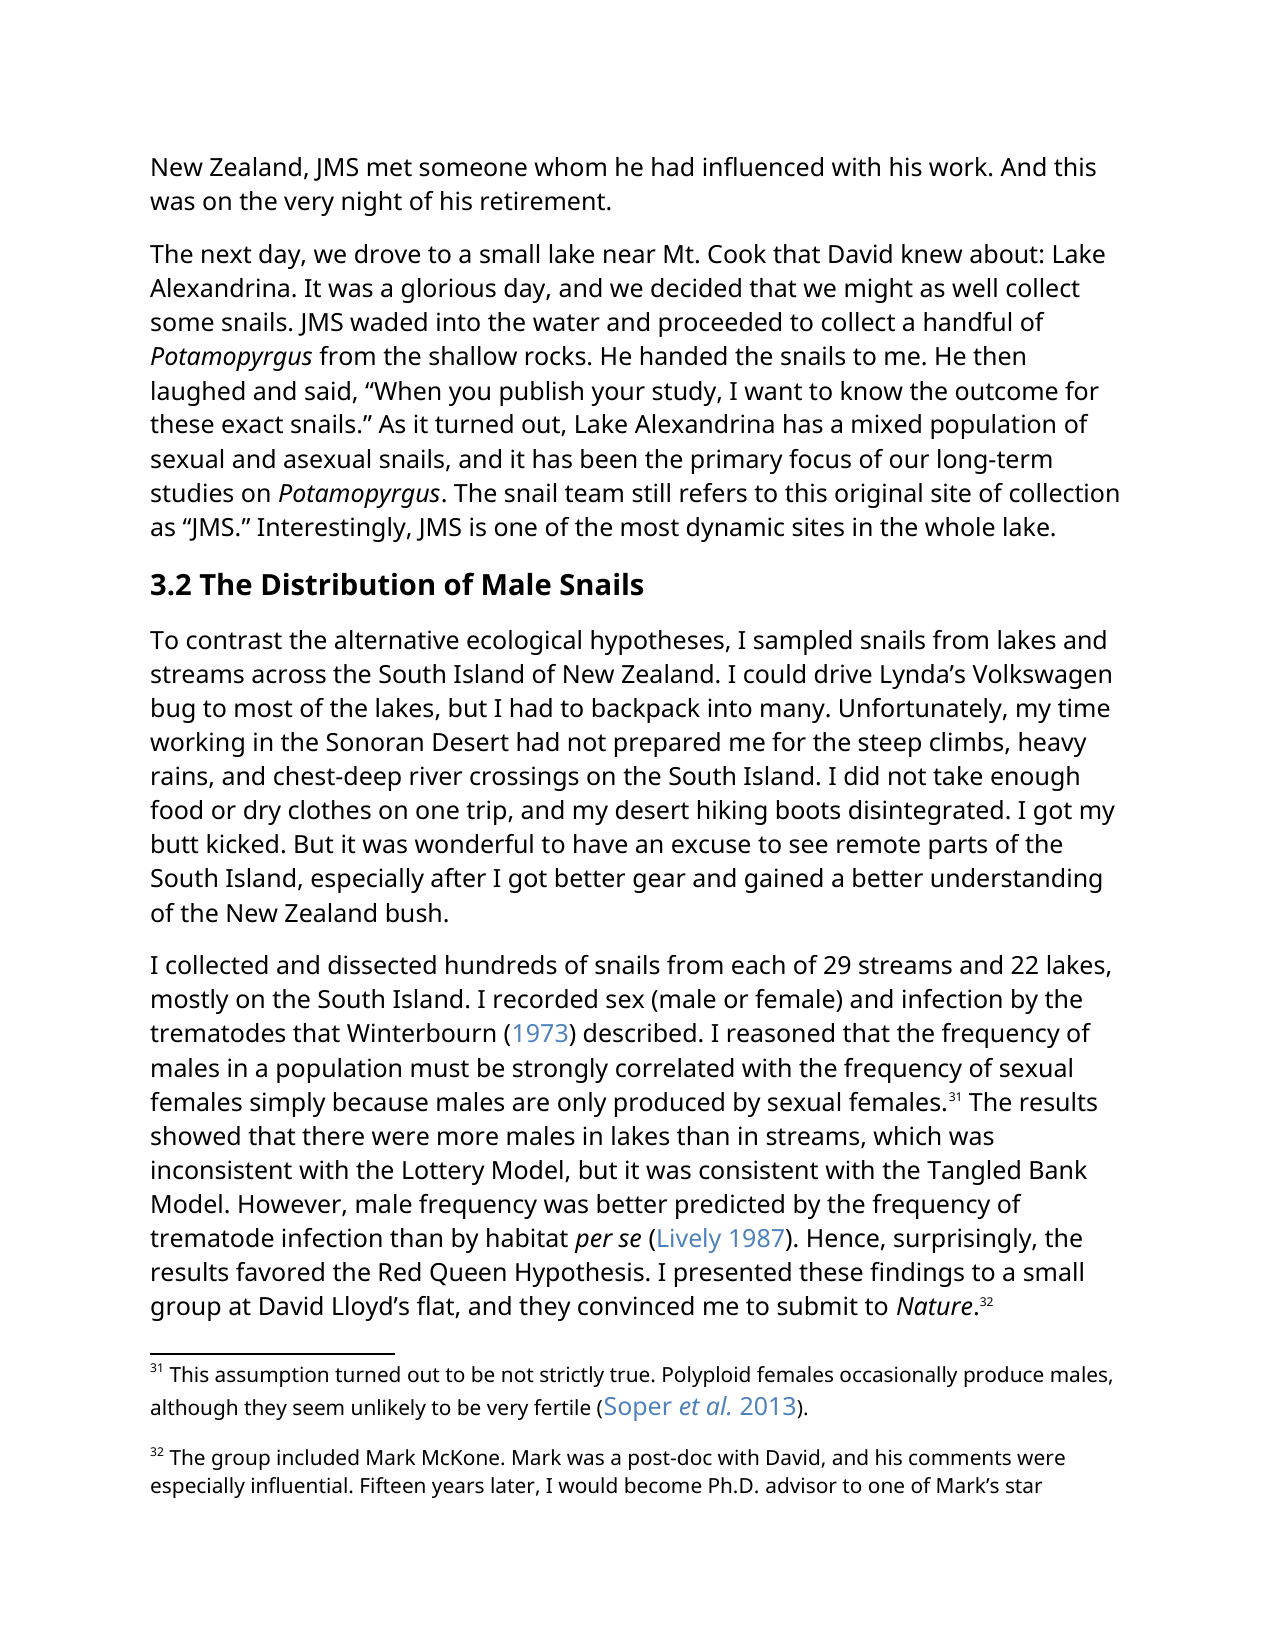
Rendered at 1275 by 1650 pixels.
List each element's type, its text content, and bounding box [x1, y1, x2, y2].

text To contrast the alternative ecological hypotheses, I sampled snails from lakes and streams across the South Island of New Zealand. I could drive Lynda’s Volkswagen bug to most of the lakes, but I had to backpack into many. Unfortunately, my time working in the Sonoran Desert had not prepared me for the steep climbs, heavy rains, and chest-deep river crossings on the South Island. I did not take enough food or dry clothes on one trip, and my desert hiking boots disintegrated. I got my butt kicked. But it was wonderful to have an excuse to see remote parts of the South Island, especially after I got better gear and gained a better understanding of the New Zealand bush. [150, 623, 1125, 929]
subtitle 3.2 The Distribution of Male Snails [150, 564, 1125, 604]
text The next day, we drove to a small lake near Mt. Cook that David knew about: Lake Alexandrina. It was a glorious day, and we decided that we might as well collect some snails. JMS waded into the water and proceeded to collect a handful of Potamopyrgus from the shallow rocks. He handed the snails to me. He then laughed and said, “When you publish your study, I want to know the outcome for these exact snails.” As it turned out, Lake Alexandrina has a mixed population of sexual and asexual snails, and it has been the primary focus of our long-term studies on Potamopyrgus. The snail team still refers to this original site of collection as “JMS.” Interestingly, JMS is one of the most dynamic sites in the whole lake. [150, 237, 1125, 543]
text I collected and dissected hundreds of snails from each of 29 streams and 22 lakes, mostly on the South Island. I recorded sex (male or female) and infection by the trematodes that Winterbourn (1973) described. I reasoned that the frequency of males in a population must be strongly correlated with the frequency of sexual females simply because males are only produced by sexual females. The results showed that there were more males in lakes than in streams, which was inconsistent with the Lottery Model, but it was consistent with the Tangled Bank Model. However, male frequency was better predicted by the frequency of trematode infection than by habitat per se (Lively 1987). Hence, surprisingly, the results favored the Red Queen Hypothesis. I presented these findings to a small group at David Lloyd’s flat, and they convinced me to submit to Nature. [150, 948, 1125, 1323]
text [150, 150, 1125, 218]
